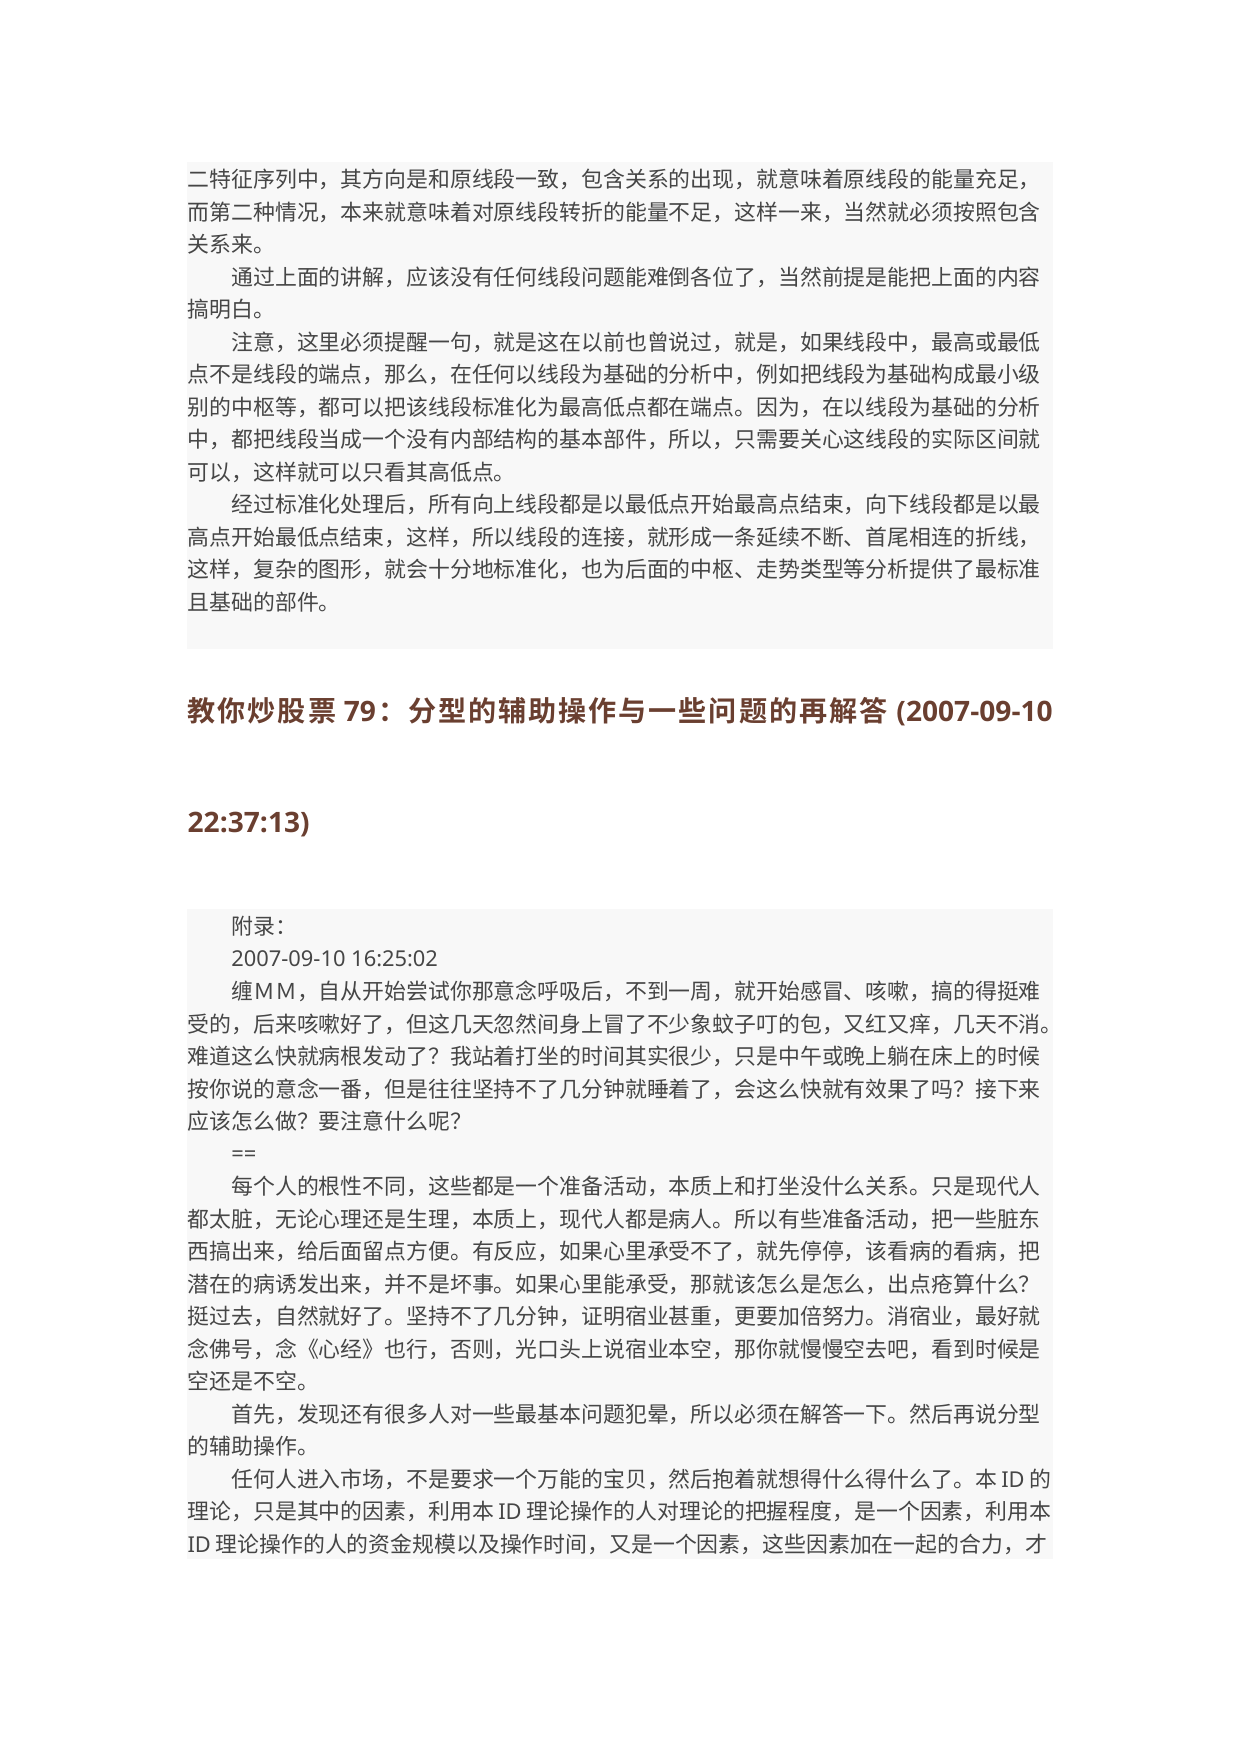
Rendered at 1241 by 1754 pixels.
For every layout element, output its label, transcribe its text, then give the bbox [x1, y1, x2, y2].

text 经过标准化处理后，所有向上线段都是以最低点开始最高点结束，向下线段都是以最高点开始最低点结束，这样，所以线段的连接，就形成一条延续不断、首尾相连的折线，这样，复杂的图形，就会十分地标准化，也为后面的中枢、走势类型等分析提供了最标准且基础的部件。 [187, 487, 1053, 617]
text 注意，这里必须提醒一句，就是这在以前也曾说过，就是，如果线段中，最高或最低点不是线段的端点，那么，在任何以线段为基础的分析中，例如把线段为基础构成最小级别的中枢等，都可以把该线段标准化为最高低点都在端点。因为，在以线段为基础的分析中，都把线段当成一个没有内部结构的基本部件，所以，只需要关心这线段的实际区间就可以，这样就可以只看其高低点。 [187, 324, 1053, 487]
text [187, 1461, 1053, 1559]
subtitle 教你炒股票79：分型的辅助操作与一些问题的再解答 (2007-09-10 22:37:13) [187, 677, 1053, 854]
text 缠ＭＭ，自从开始尝试你那意念呼吸后，不到一周，就开始感冒、咳嗽，搞的得挺难受的，后来咳嗽好了，但这几天忽然间身上冒了不少象蚊子叮的包，又红又痒，几天不消。难道这么快就病根发动了？我站着打坐的时间其实很少，只是中午或晚上躺在床上的时候按你说的意念一番，但是往往坚持不了几分钟就睡着了，会这么快就有效果了吗？接下来应该怎么做？要注意什么呢？ [187, 974, 1053, 1136]
text 首先，发现还有很多人对一些最基本问题犯晕，所以必须在解答一下。然后再说分型的辅助操作。 [187, 1396, 1053, 1461]
text == [187, 1136, 1053, 1169]
text 通过上面的讲解，应该没有任何线段问题能难倒各位了，当然前提是能把上面的内容搞明白。 [187, 259, 1053, 324]
text 每个人的根性不同，这些都是一个准备活动，本质上和打坐没什么关系。只是现代人都太脏，无论心理还是生理，本质上，现代人都是病人。所以有些准备活动，把一些脏东西搞出来，给后面留点方便。有反应，如果心里承受不了，就先停停，该看病的看病，把潜在的病诱发出来，并不是坏事。如果心里能承受，那就该怎么是怎么，出点疮算什么？挺过去，自然就好了。坚持不了几分钟，证明宿业甚重，更要加倍努力。消宿业，最好就念佛号，念《心经》也行，否则，光口头上说宿业本空，那你就慢慢空去吧，看到时候是空还是不空。 [187, 1169, 1053, 1396]
text 附录： [187, 909, 1053, 941]
text 2007-09-10 16:25:02 [187, 941, 1053, 974]
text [187, 162, 1053, 259]
